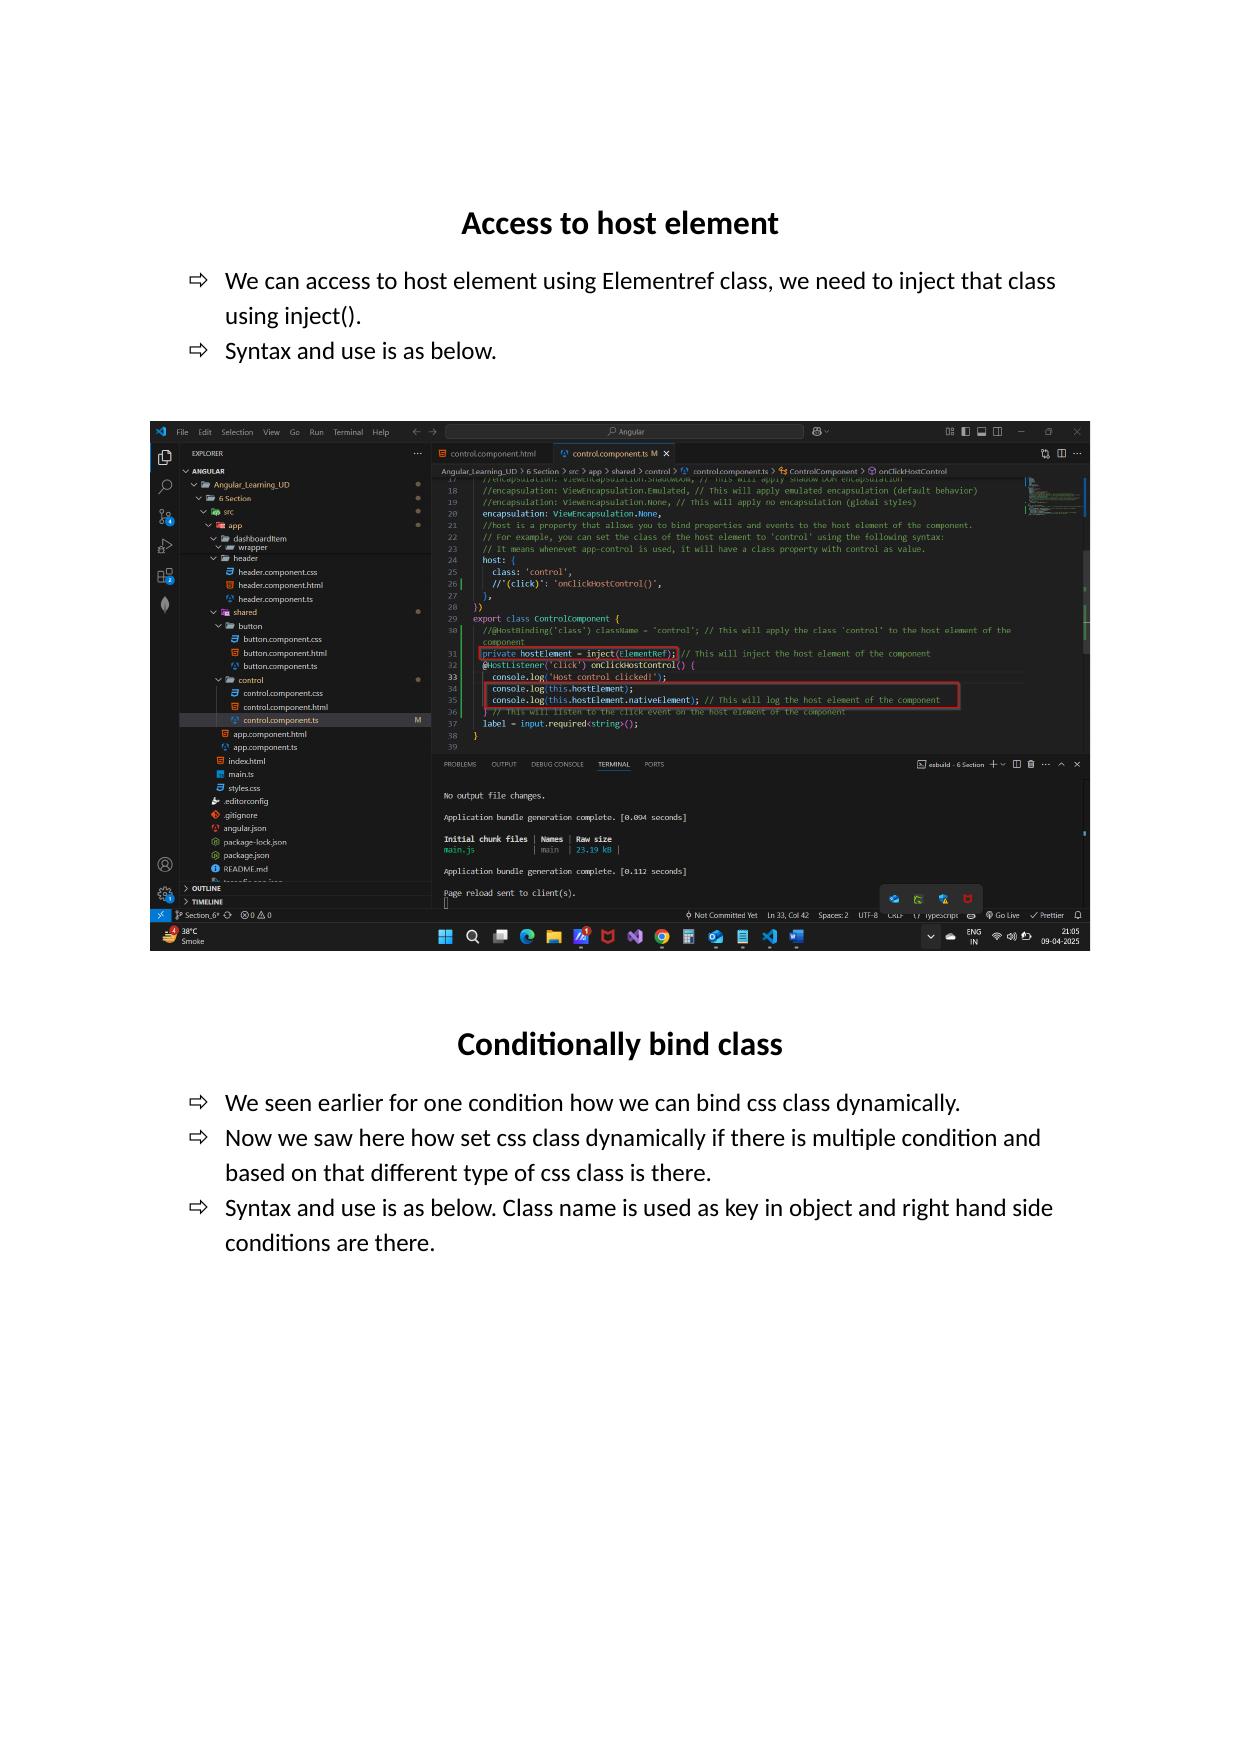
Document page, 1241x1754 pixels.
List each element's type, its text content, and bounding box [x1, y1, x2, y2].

list Now we saw here how set css class dynamically if there is multiple condition and based on that different type of css class is there. [187, 1122, 1090, 1187]
list We can access to host element using Elementref class, we need to inject that class using inject(). [187, 265, 1090, 331]
text Conditionally bind class [150, 1023, 1090, 1064]
list Syntax and use is as below. [187, 335, 1090, 366]
list We seen earlier for one condition how we can bind css class dynamically. [187, 1087, 1090, 1117]
picture [150, 421, 1091, 951]
text Access to host element [150, 202, 1090, 242]
list Syntax and use is as below. Class name is used as key in object and right hand side conditions are there. [187, 1192, 1090, 1257]
